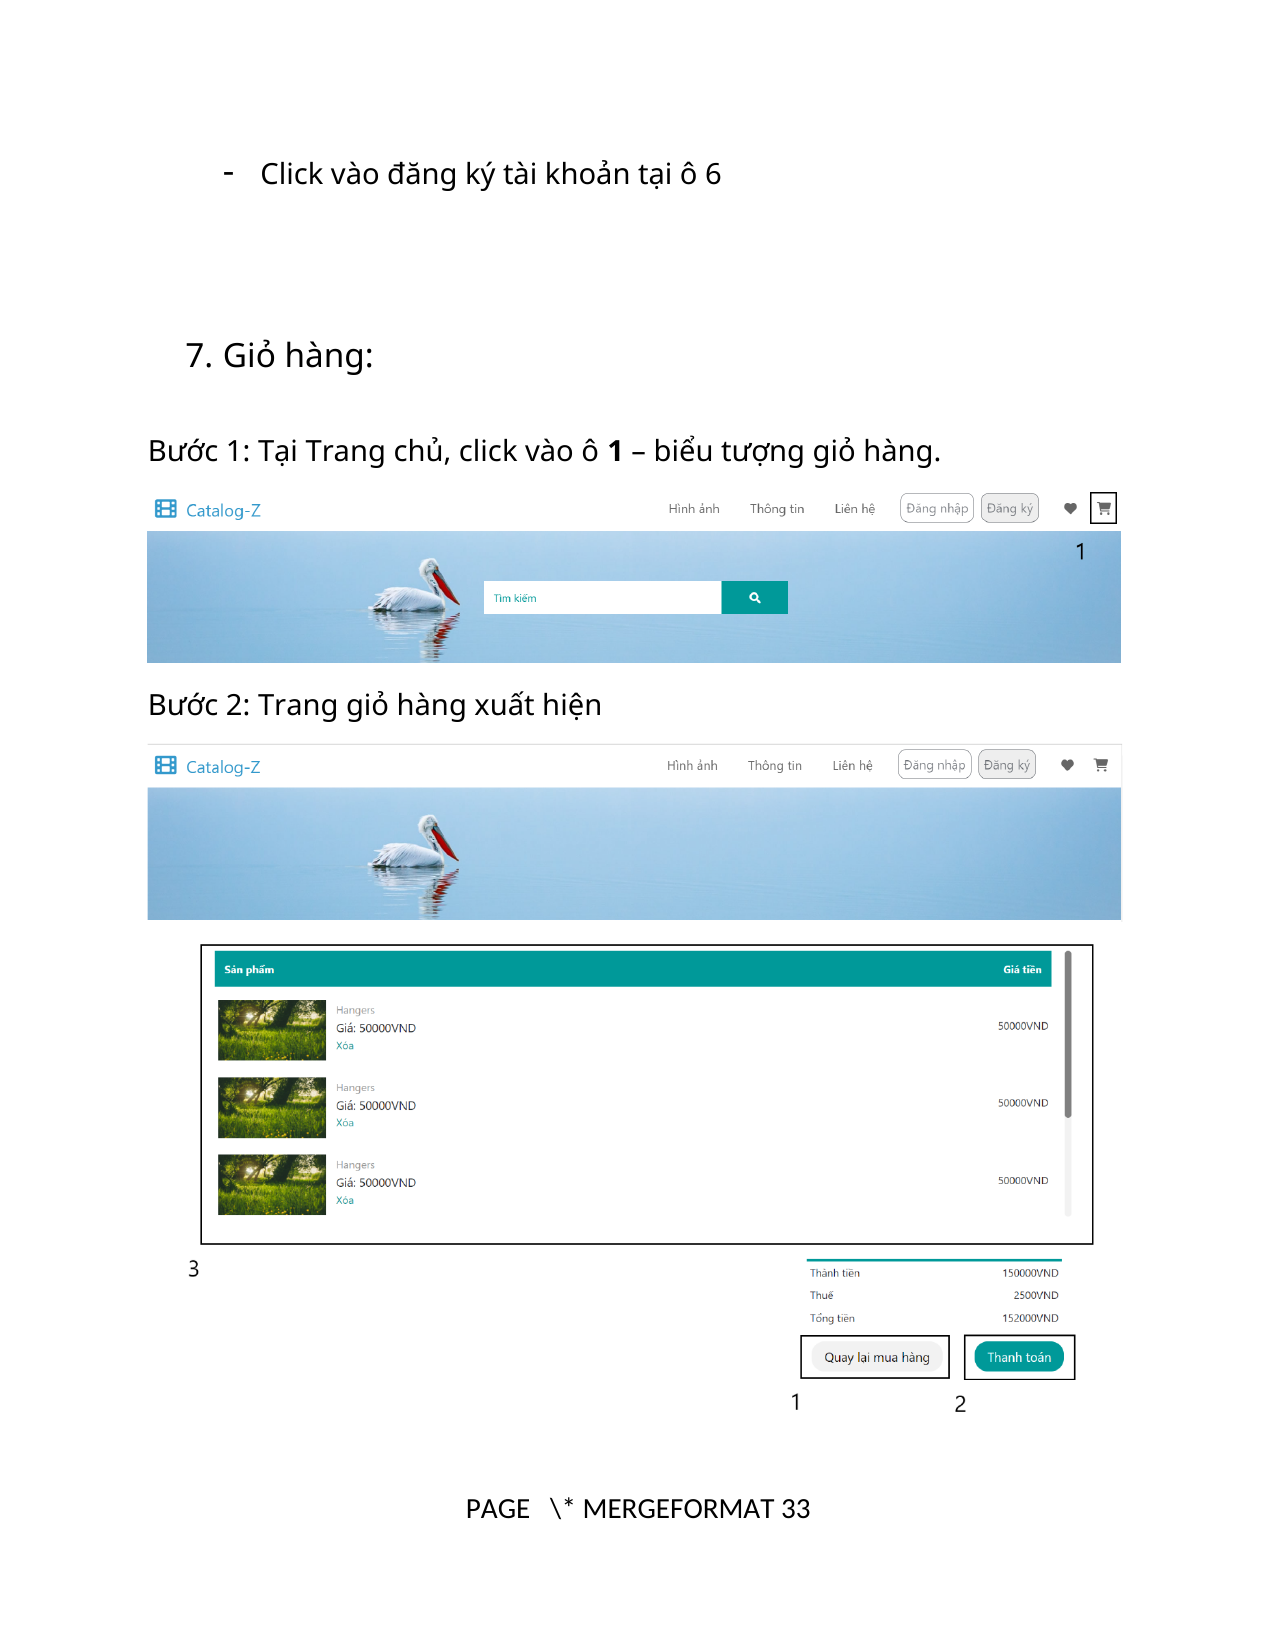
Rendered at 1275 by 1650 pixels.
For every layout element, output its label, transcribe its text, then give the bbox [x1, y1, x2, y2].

picture [147, 940, 1123, 1440]
subtitle Giỏ hàng: [185, 332, 1122, 377]
picture [147, 743, 1123, 922]
picture [147, 489, 1121, 665]
text Bước 2: Trang giỏ hàng xuất hiện [148, 684, 1122, 723]
list Click vào đăng ký tài khoản tại ô 6 [223, 148, 1122, 193]
text Bước 1: Tại Trang chủ, click vào ô 1 – biểu tượng giỏ hàng. [148, 430, 1122, 470]
